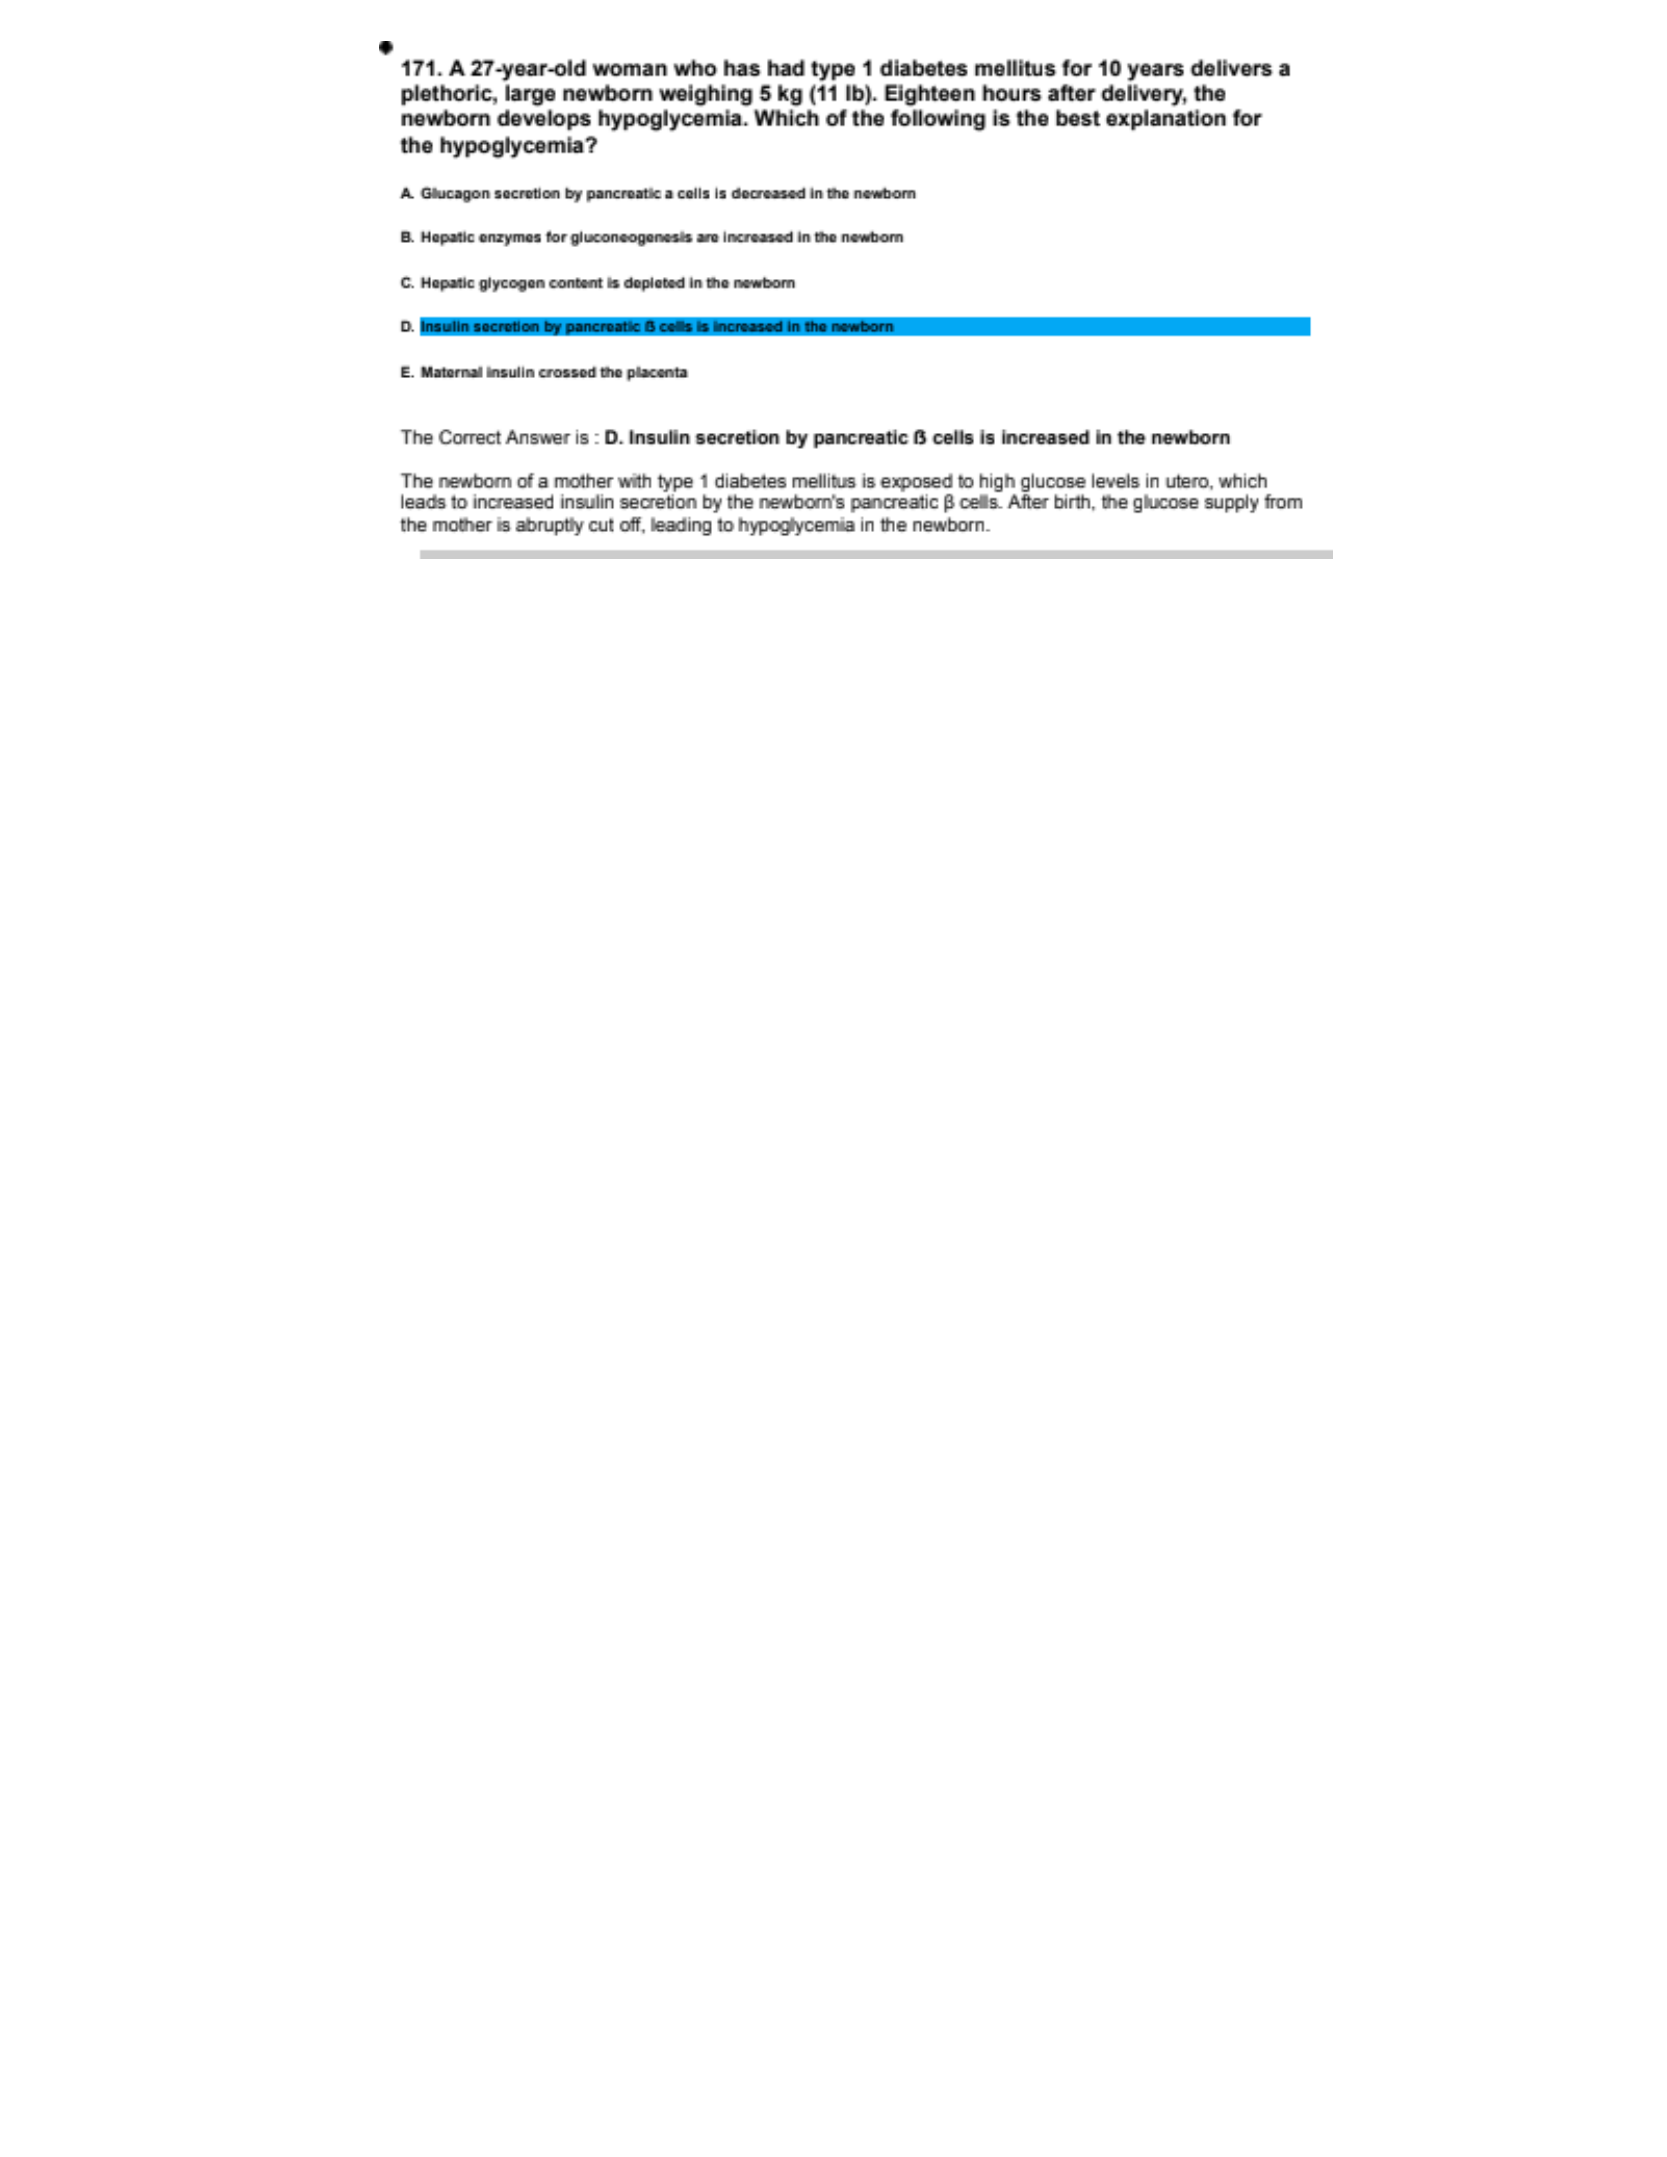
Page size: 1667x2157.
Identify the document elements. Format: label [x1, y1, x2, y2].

picture [379, 41, 1333, 559]
